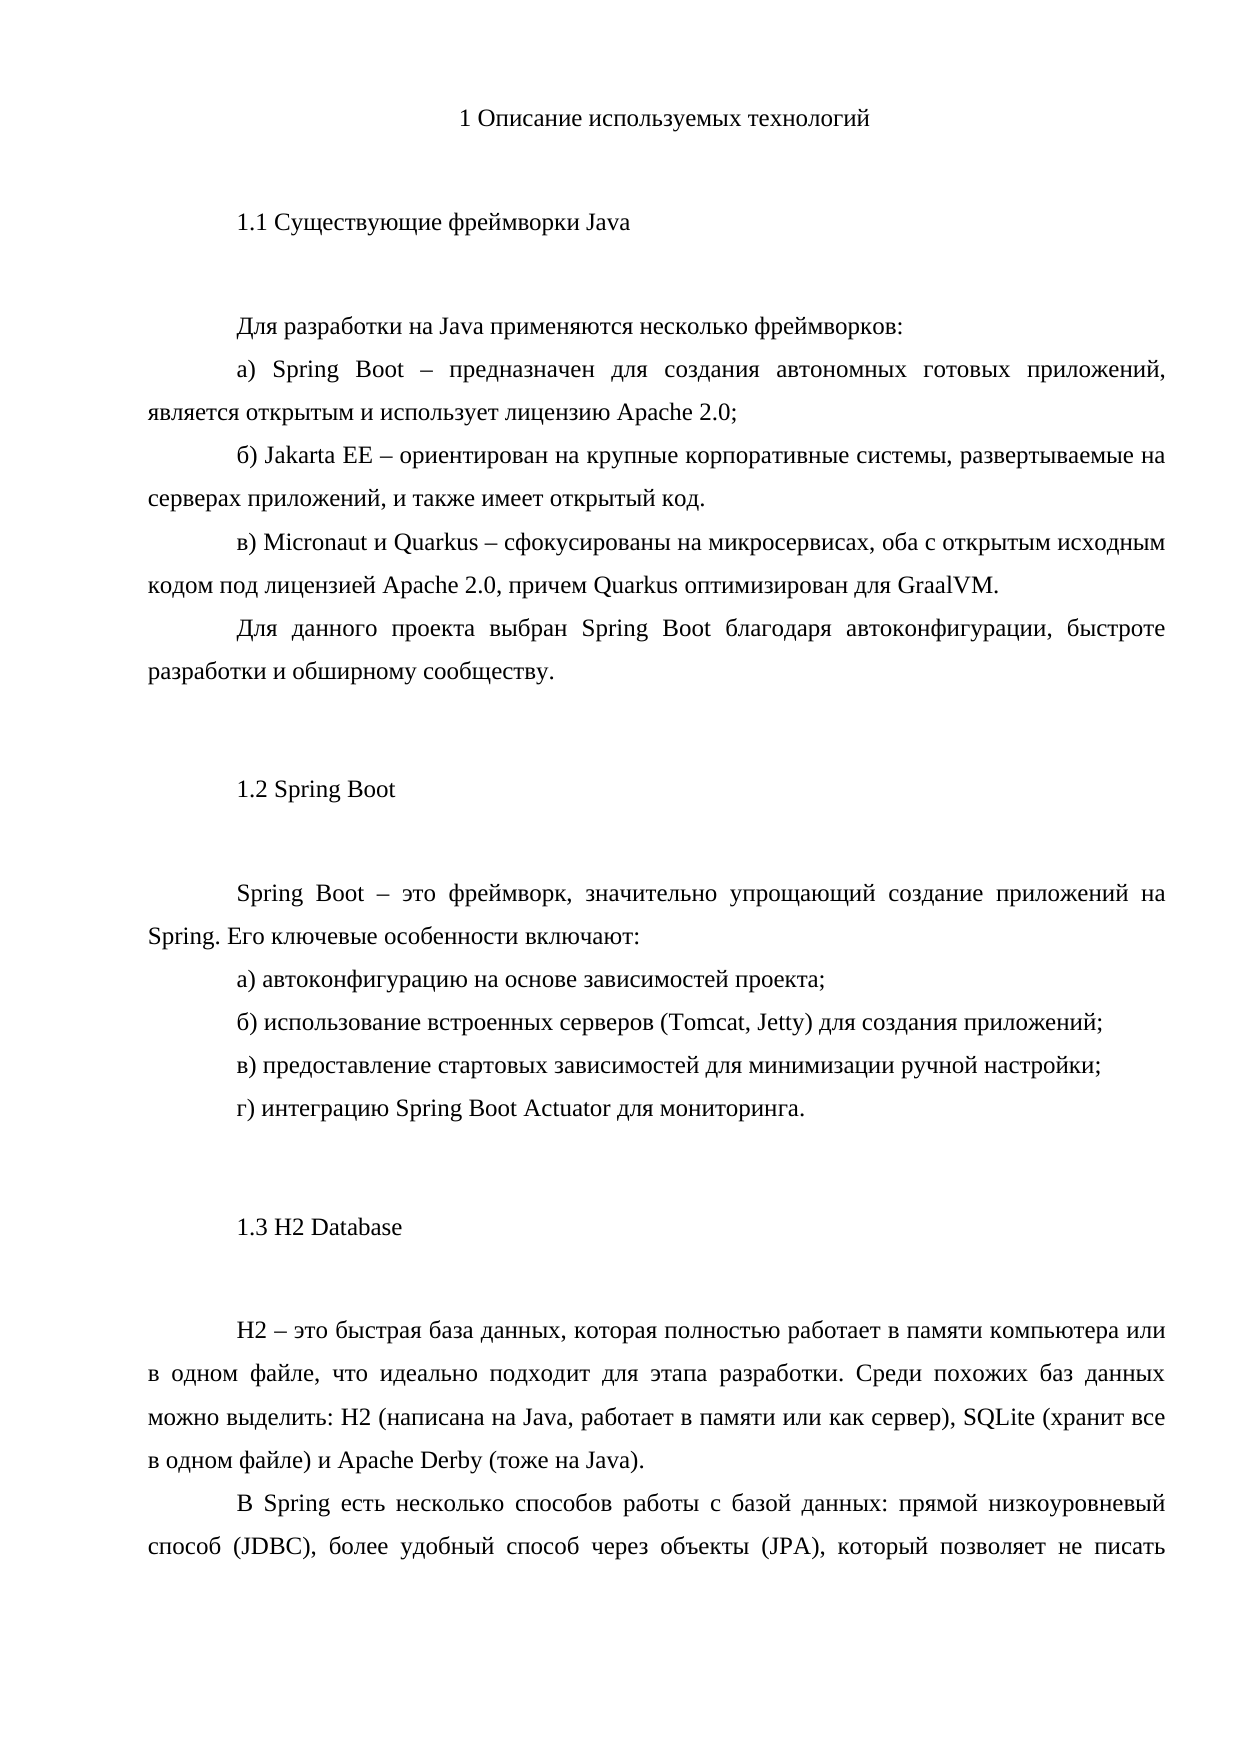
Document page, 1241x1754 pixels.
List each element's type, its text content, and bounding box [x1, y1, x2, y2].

text 1.1 Существующие фреймворки Java [148, 207, 1181, 236]
text в) Micronaut и Quarkus – сфокусированы на микросервисах, оба с открытым исходным кодом под лицензией Apache 2.0, причем Quarkus оптимизирован для GraalVM. [148, 527, 1167, 598]
text а) автоконфигурацию на основе зависимостей проекта; [148, 964, 1167, 993]
text б) Jakarta EE – ориентирован на крупные корпоративные системы, развертываемые на серверах приложений, и также имеет открытый код. [148, 440, 1167, 512]
text 1.3 H2 Database [148, 1212, 1181, 1240]
text г) интеграцию Spring Boot Actuator для мониторинга. [148, 1093, 1167, 1122]
text б) использование встроенных серверов (Tomcat, Jetty) для создания приложений; [148, 1007, 1167, 1036]
text 1.2 Spring Boot [148, 774, 1181, 803]
subtitle 1 Описание используемых технологий [148, 103, 1181, 132]
text в) предоставление стартовых зависимостей для минимизации ручной настройки; [148, 1050, 1167, 1079]
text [148, 1488, 1167, 1560]
text Для разработки на Java применяются несколько фреймворков: [148, 311, 1167, 340]
text H2 – это быстрая база данных, которая полностью работает в памяти компьютера или в одном файле, что идеально подходит для этапа разработки. Среди похожих баз данных можно выделить: H2 (написана на Java, работает в памяти или как сервер), SQLite (хранит все в одном файле) и Apache Derby (тоже на Java). [148, 1315, 1167, 1473]
text Spring Boot – это фреймворк, значительно упрощающий создание приложений на Spring. Его ключевые особенности включают: [148, 878, 1167, 950]
text а) Spring Boot – предназначен для создания автономных готовых приложений, является открытым и использует лицензию Apache 2.0; [148, 354, 1167, 426]
text Для данного проекта выбран Spring Boot благодаря автоконфигурации, быстроте разработки и обширному сообществу. [148, 613, 1167, 685]
